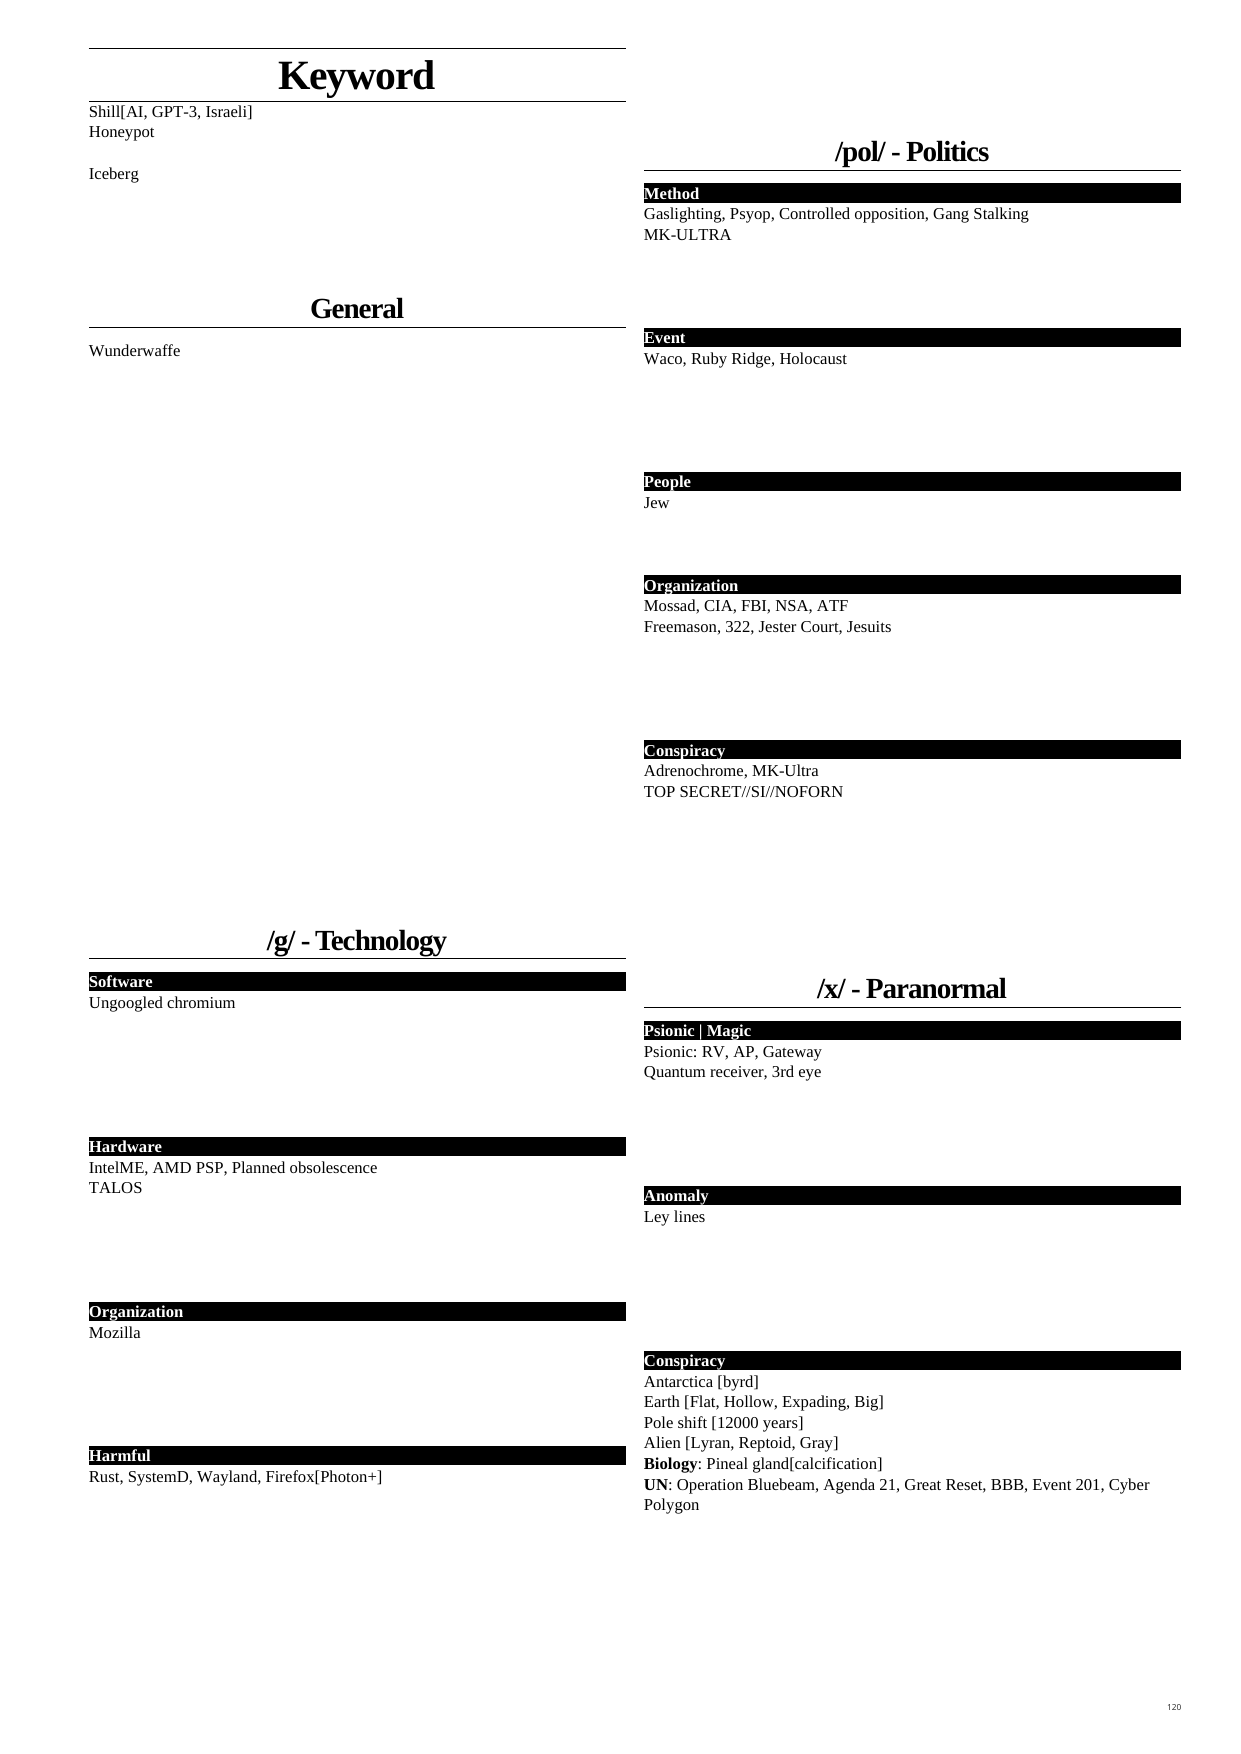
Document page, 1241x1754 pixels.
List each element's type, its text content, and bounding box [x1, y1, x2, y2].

subtitle /pol/ - Politics [644, 134, 1181, 170]
text Jew [644, 493, 1181, 512]
text Mozilla [89, 1322, 626, 1342]
text TOP SECRET//SI//NOFORN [644, 782, 1181, 801]
text Rust, SystemD, Wayland, Firefox[Photon+] [89, 1467, 626, 1486]
text Mossad, CIA, FBI, NSA, ATF [644, 596, 1181, 615]
subtitle Method [644, 183, 1181, 203]
text IntelME, AMD PSP, Planned obsolescence [89, 1157, 626, 1177]
subtitle People [644, 472, 1181, 491]
text Adrenochrome, MK-Ultra [644, 761, 1181, 780]
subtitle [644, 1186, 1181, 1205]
text Honeypot [89, 122, 626, 141]
subtitle General [89, 292, 626, 327]
subtitle Organization [644, 575, 1181, 594]
text MK-ULTRA [644, 225, 1181, 244]
text Ungoogled chromium [89, 992, 626, 1012]
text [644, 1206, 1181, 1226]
text Quantum receiver, 3rd eye [644, 1062, 1181, 1081]
text Iceberg [89, 163, 626, 183]
subtitle Harmful [89, 1446, 626, 1465]
subtitle /x/ - Paranormal [644, 972, 1181, 1007]
text Psionic: RV, AP, Gateway [644, 1041, 1181, 1061]
text Wunderwaffe [89, 341, 626, 360]
text Gaslighting, Psyop, Controlled opposition, Gang Stalking [644, 204, 1181, 223]
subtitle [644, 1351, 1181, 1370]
subtitle Psionic | Magic [644, 1021, 1181, 1040]
text Waco, Ruby Ridge, Holocaust [644, 348, 1181, 368]
subtitle Organization [89, 1302, 626, 1321]
subtitle /g/ - Technology [89, 923, 626, 958]
text Freemason, 322, Jester Court, Jesuits [644, 617, 1181, 636]
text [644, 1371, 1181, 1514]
subtitle Conspiracy [644, 740, 1181, 759]
subtitle Hardware [89, 1137, 626, 1156]
subtitle Software [89, 972, 626, 991]
text TALOS [89, 1178, 626, 1197]
subtitle Event [644, 328, 1181, 347]
text Shill[AI, GPT-3, Israeli] [89, 102, 626, 121]
subtitle Keyword [89, 49, 626, 101]
